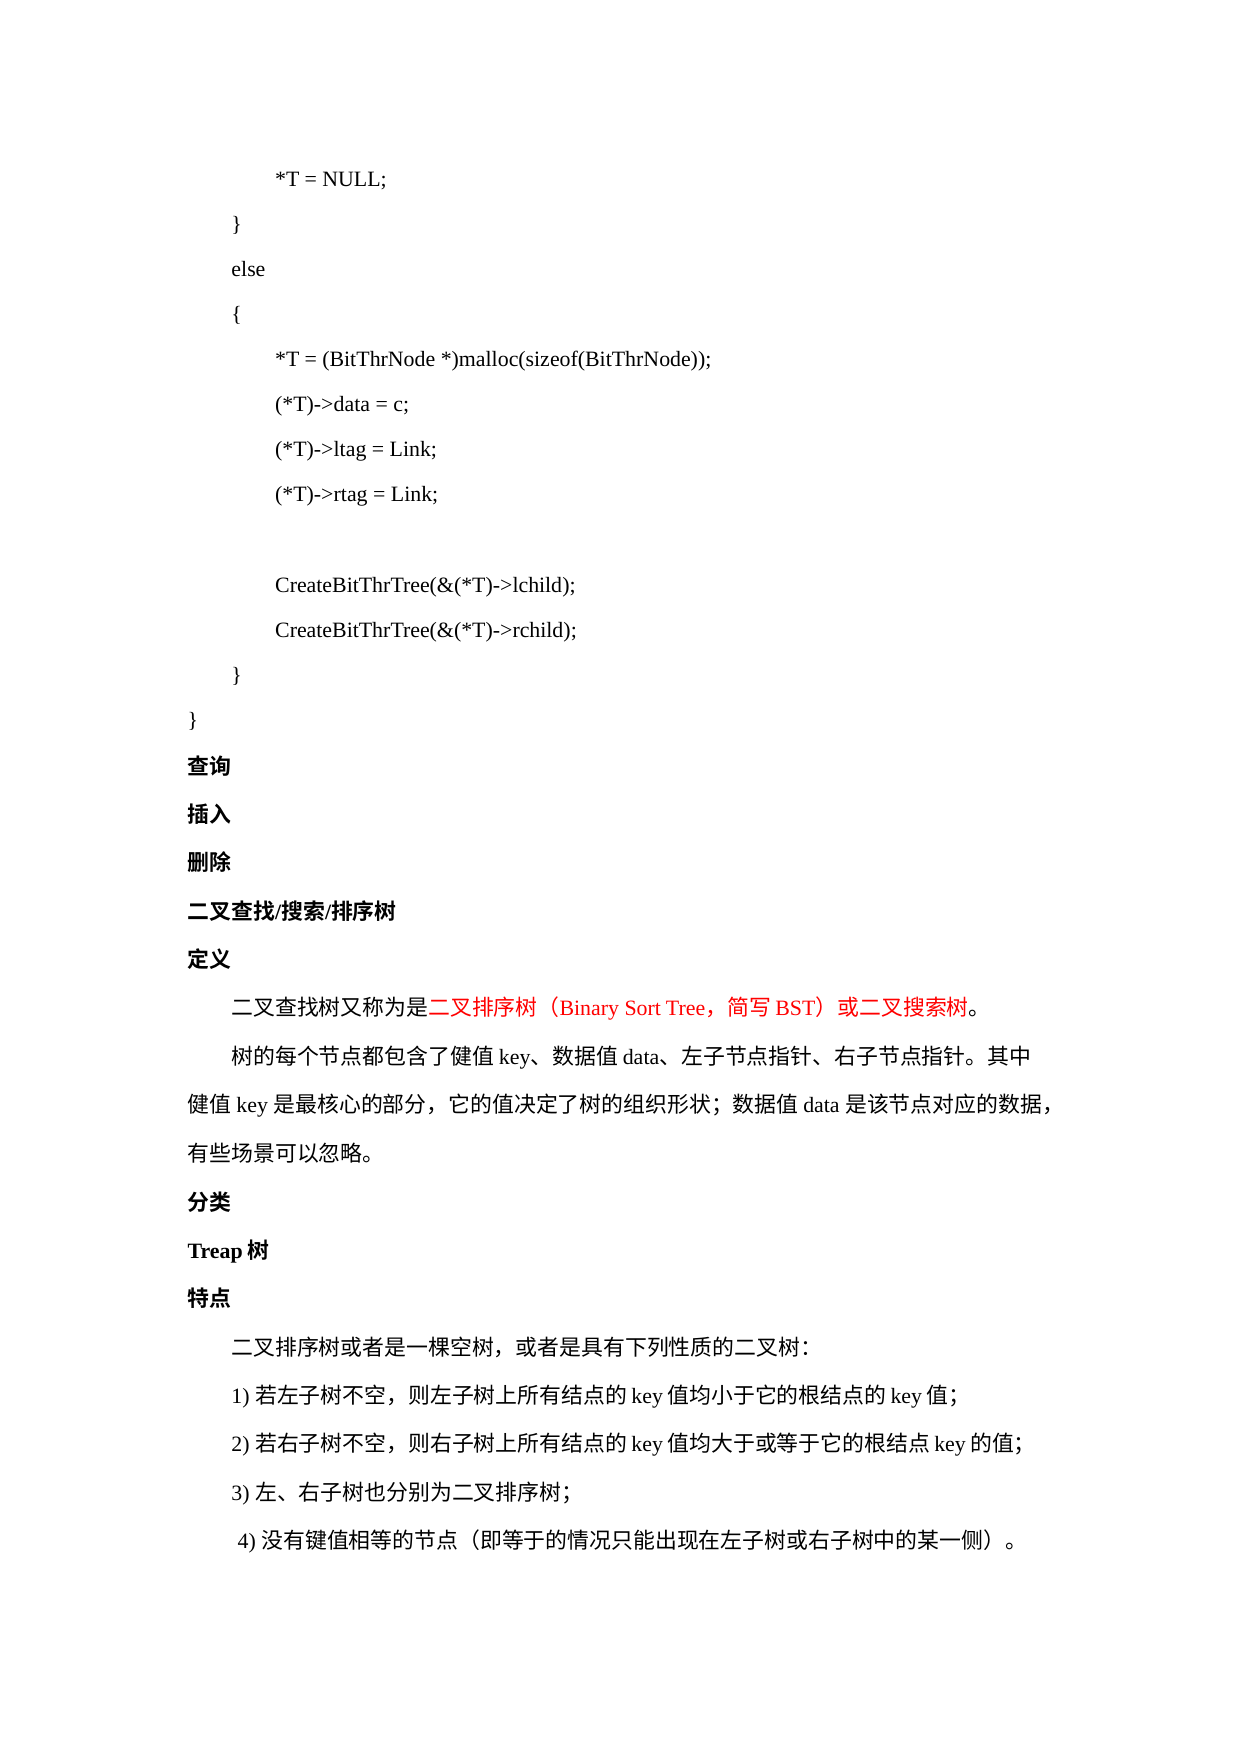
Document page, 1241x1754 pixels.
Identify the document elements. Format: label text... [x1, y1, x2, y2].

subtitle Treap树 [187, 1232, 1053, 1265]
subtitle 分类 [187, 1184, 1053, 1217]
text } [187, 703, 1053, 736]
text } [187, 658, 1053, 691]
text CreateBitThrTree(&(*T)->rchild); [187, 613, 1053, 646]
text } [187, 207, 1053, 239]
subtitle 二叉查找/搜索/排序树 [187, 893, 1053, 926]
text 二叉排序树或者是一棵空树，或者是具有下列性质的二叉树： [187, 1329, 1053, 1362]
text 2) 若右子树不空，则右子树上所有结点的key值均大于或等于它的根结点key的值； [187, 1426, 1053, 1458]
text 树的每个节点都包含了健值 key、数据值 data、左子节点指针、右子节点指针。其中健值 key 是最核心的部分，它的值决定了树的组织形状；数据值 data 是该节点对应的数据，有些场景可以忽略。 [187, 1038, 1053, 1168]
subtitle 特点 [187, 1281, 1053, 1313]
text 3) 左、右子树也分别为二叉排序树； [187, 1474, 1053, 1507]
text *T = NULL; [187, 162, 1053, 194]
text (*T)->data = c; [187, 387, 1053, 420]
text 1) 若左子树不空，则左子树上所有结点的key值均小于它的根结点的key值； [187, 1377, 1053, 1410]
text 4) 没有键值相等的节点（即等于的情况只能出现在左子树或右子树中的某一侧）。 [187, 1522, 1053, 1555]
subtitle 定义 [187, 942, 1053, 974]
text (*T)->rtag = Link; [187, 478, 1053, 510]
text { [187, 297, 1053, 330]
text 二叉查找树又称为是二叉排序树（Binary Sort Tree，简写BST）或二叉搜索树。 [187, 990, 1053, 1022]
subtitle 插入 [187, 797, 1053, 829]
subtitle 查询 [187, 748, 1053, 781]
text *T = (BitThrNode *)malloc(sizeof(BitThrNode)); [187, 342, 1053, 375]
text CreateBitThrTree(&(*T)->lchild); [187, 568, 1053, 600]
text (*T)->ltag = Link; [187, 433, 1053, 465]
subtitle 删除 [187, 845, 1053, 877]
text else [187, 252, 1053, 285]
